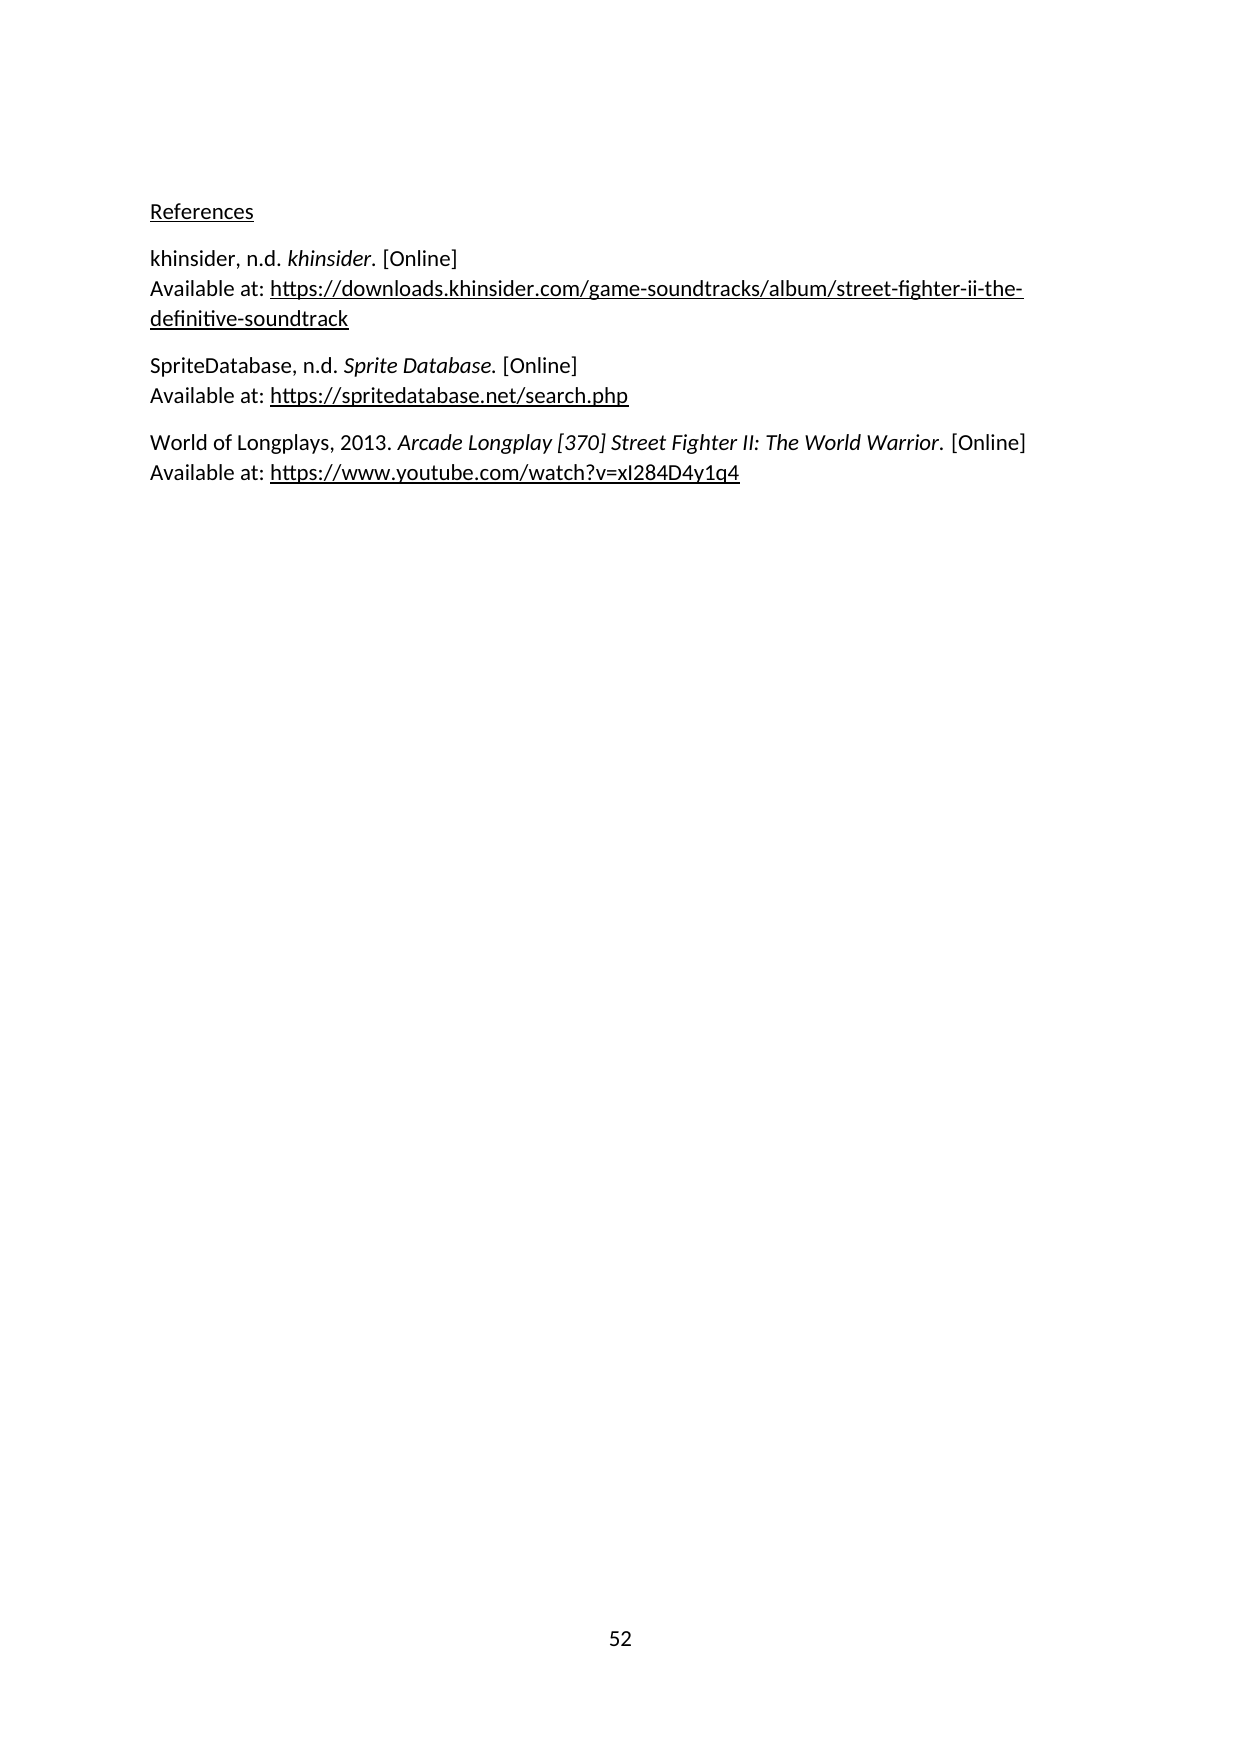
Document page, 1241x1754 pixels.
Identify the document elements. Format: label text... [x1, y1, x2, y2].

text khinsider, n.d. khinsider. [Online] Available at: https://downloads.khinsider.com/game-soundtracks/album/street-fighter-ii-the-definitive-soundtrack [150, 244, 1090, 332]
text World of Longplays, 2013. Arcade Longplay [370] Street Fighter II: The World Warrior. [Online] Available at: https://www.youtube.com/watch?v=xI284D4y1q4 [150, 428, 1090, 486]
text SpriteDatabase, n.d. Sprite Database. [Online] Available at: https://spritedatabase.net/search.php [150, 351, 1090, 409]
text References [150, 197, 1090, 225]
